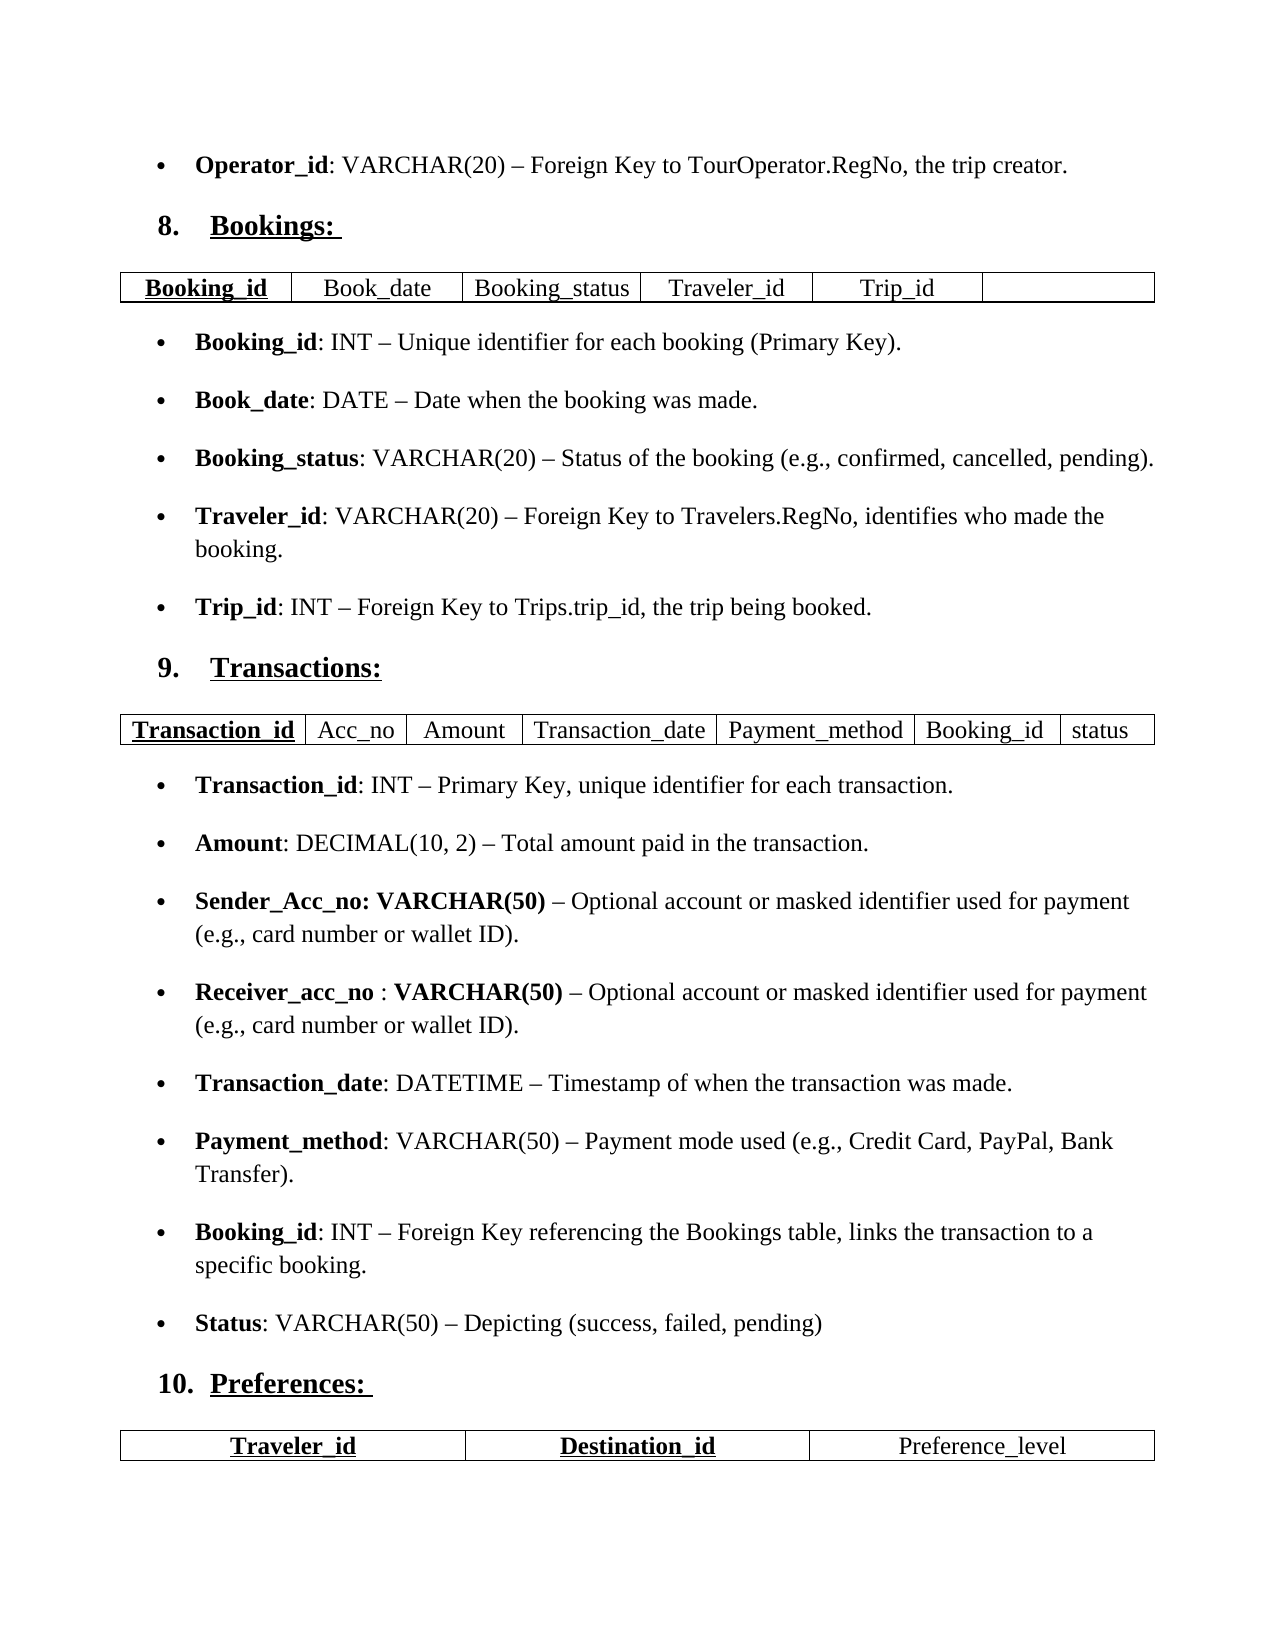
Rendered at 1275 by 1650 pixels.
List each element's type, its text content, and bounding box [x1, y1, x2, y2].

list Sender_Acc_no: VARCHAR(50) – Optional account or masked identifier used for payment (e.g., card number or wallet ID). [157, 886, 1155, 948]
list Operator_id: VARCHAR(20) – Foreign Key to TourOperator.RegNo, the trip creator. [157, 150, 1155, 179]
table_header Book_date [292, 273, 462, 301]
table_header Transaction_id [121, 715, 305, 744]
table_header Booking_id [121, 273, 291, 301]
list Booking_id: INT – Unique identifier for each booking (Primary Key). [157, 327, 1155, 356]
subtitle Transactions: [157, 651, 1155, 684]
list Receiver_acc_no : VARCHAR(50) – Optional account or masked identifier used for payment (e.g., card number or wallet ID). [157, 977, 1155, 1039]
subtitle Preferences: [157, 1366, 1155, 1400]
subtitle Bookings: [157, 208, 1155, 242]
table_header Booking_id [915, 715, 1060, 744]
list Transaction_date: DATETIME – Timestamp of when the transaction was made. [157, 1068, 1155, 1097]
table_header Trip_id [813, 273, 982, 301]
table_header Amount [407, 715, 522, 744]
table_header status [1061, 715, 1154, 744]
table_header Transaction_date [523, 715, 716, 744]
list Amount: DECIMAL(10, 2) – Total amount paid in the transaction. [157, 828, 1155, 857]
table_header Payment_method [717, 715, 914, 744]
table_header Destination_id [466, 1431, 809, 1459]
table_header Traveler_id [641, 273, 812, 301]
list Transaction_id: INT – Primary Key, unique identifier for each transaction. [157, 770, 1155, 799]
list Booking_status: VARCHAR(20) – Status of the booking (e.g., confirmed, cancelled, pending). [157, 443, 1155, 472]
list Booking_id: INT – Foreign Key referencing the Bookings table, links the transaction to a specific booking. [157, 1217, 1155, 1279]
list Book_date: DATE – Date when the booking was made. [157, 385, 1155, 414]
table_header Preference_level [810, 1431, 1154, 1459]
list Traveler_id: VARCHAR(20) – Foreign Key to Travelers.RegNo, identifies who made the booking. [157, 501, 1155, 563]
list Payment_method: VARCHAR(50) – Payment mode used (e.g., Credit Card, PayPal, Bank Transfer). [157, 1126, 1155, 1188]
list Trip_id: INT – Foreign Key to Trips.trip_id, the trip being booked. [157, 592, 1155, 621]
table_header Acc_no [306, 715, 406, 744]
list Status: VARCHAR(50) – Depicting (success, failed, pending) [157, 1308, 1155, 1337]
table_header Booking_status [463, 273, 640, 301]
table_header Traveler_id [121, 1431, 465, 1459]
table_header [983, 273, 1154, 301]
